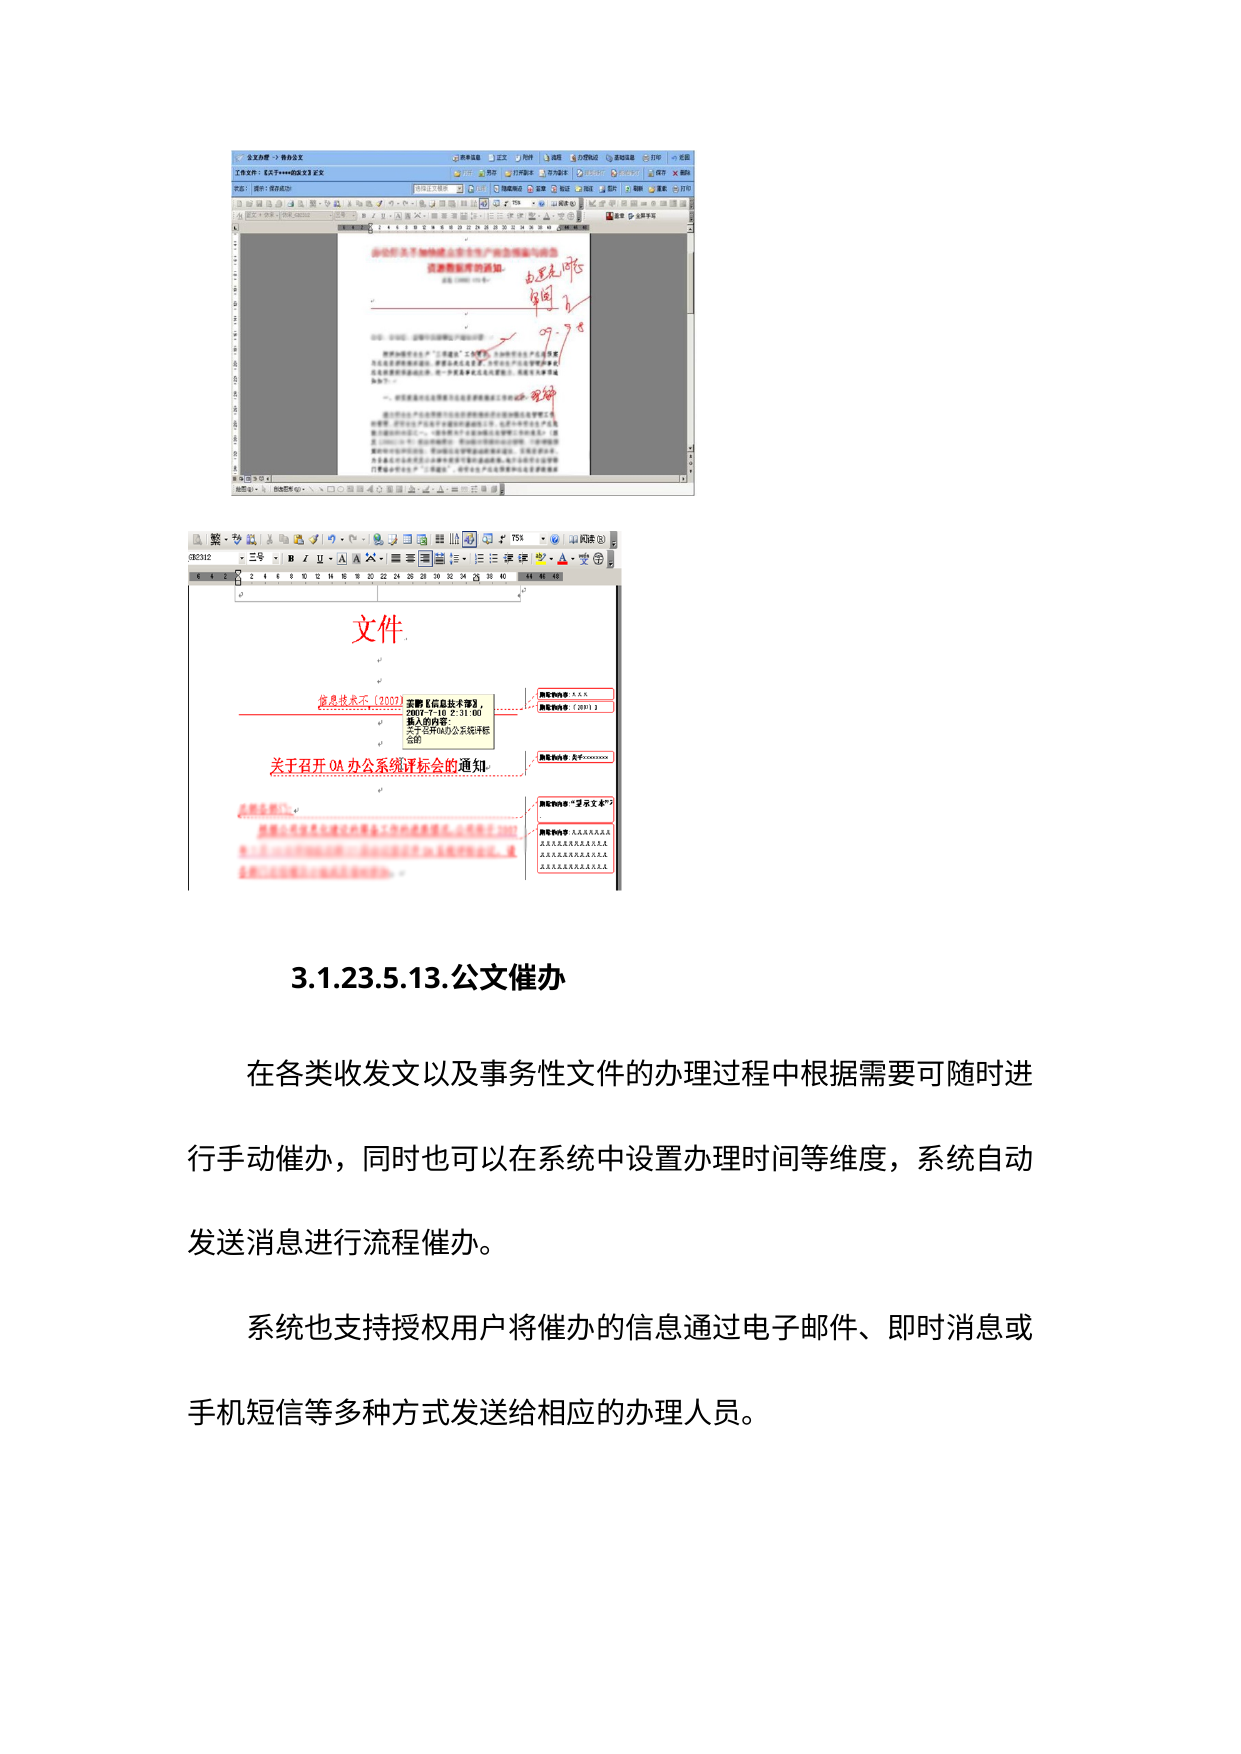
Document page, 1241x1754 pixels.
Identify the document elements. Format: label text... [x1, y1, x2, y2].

picture [231, 150, 697, 496]
picture [187, 531, 622, 891]
subtitle 公文催办 [291, 955, 1053, 997]
text 在各类收发文以及事务性文件的办理过程中根据需要可随时进行手动催办，同时也可以在系统中设置办理时间等维度，系统自动发送消息进行流程催办。 [187, 1051, 1053, 1262]
text 系统也支持授权用户将催办的信息通过电子邮件、即时消息或手机短信等多种方式发送给相应的办理人员。 [187, 1305, 1053, 1432]
